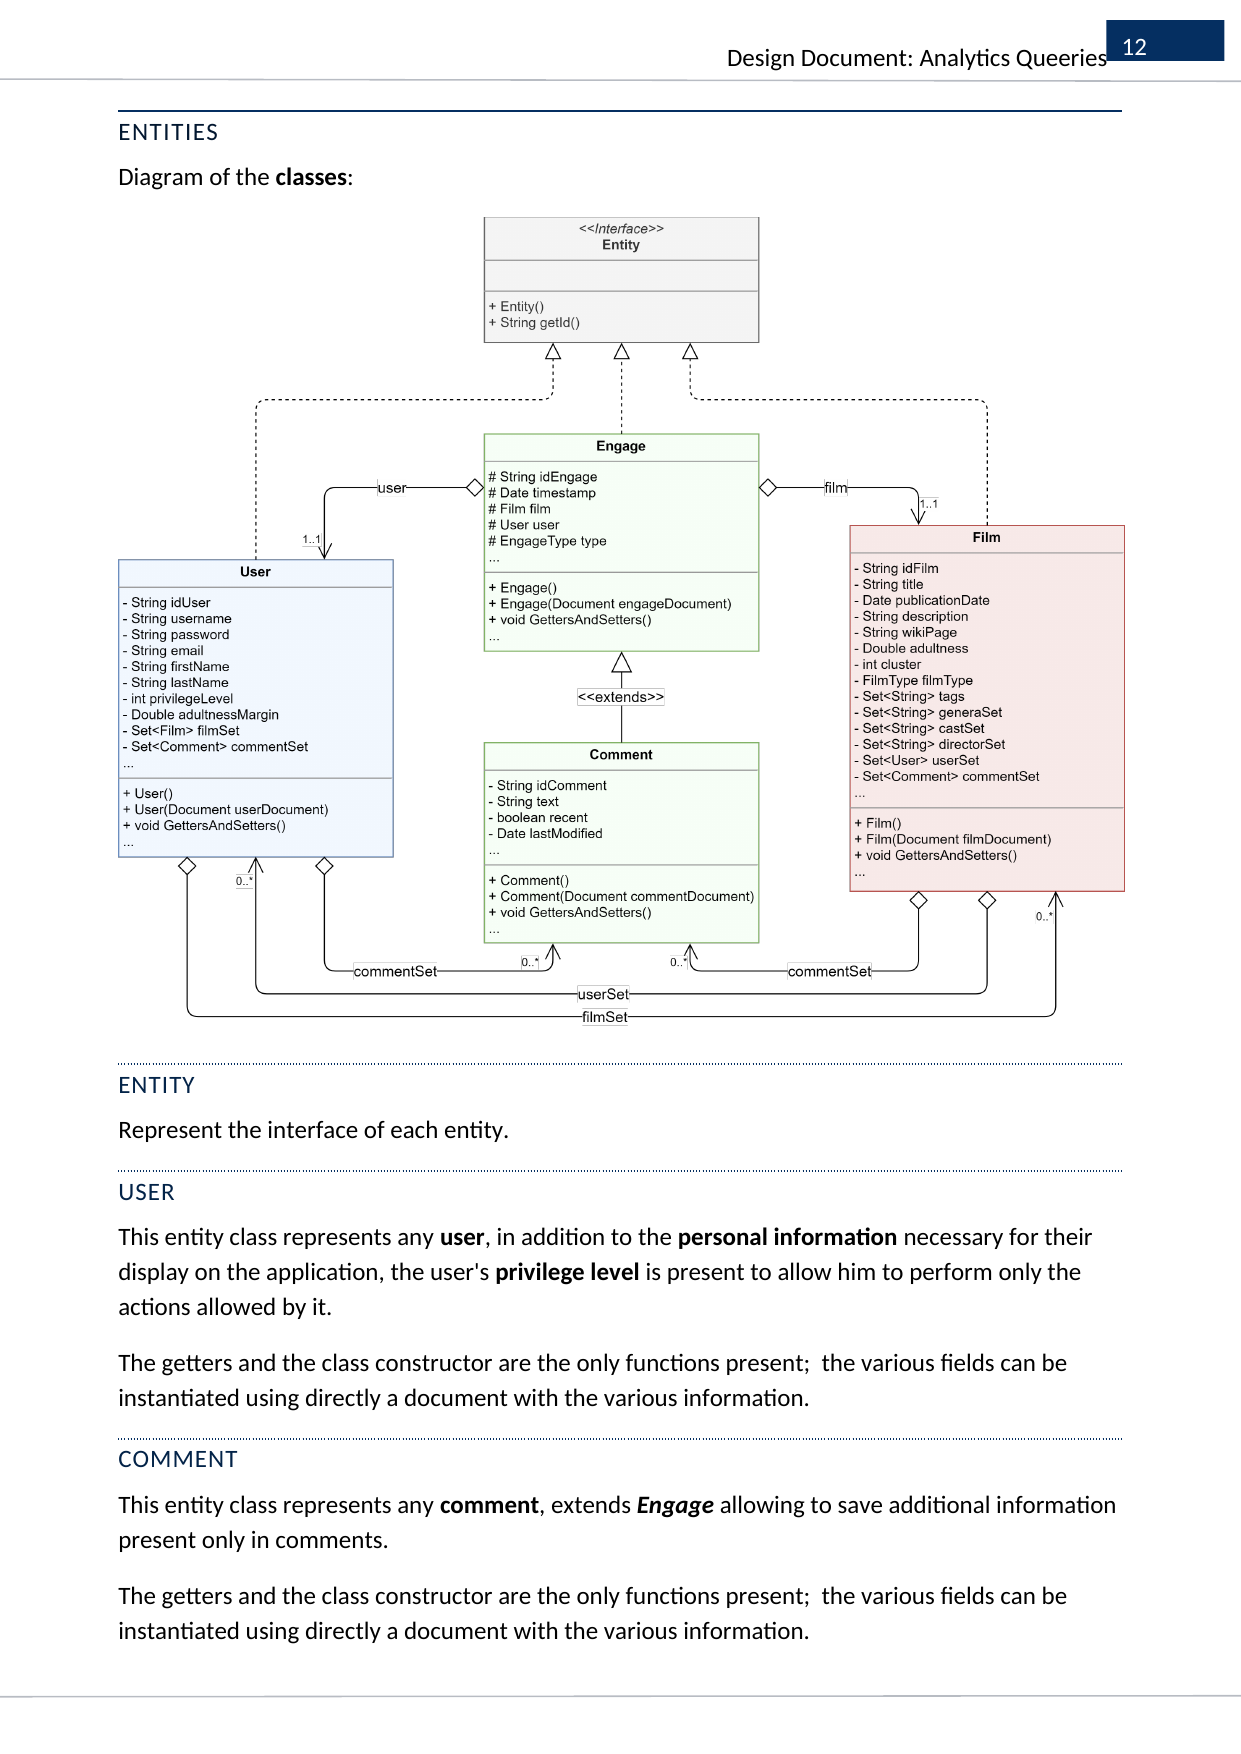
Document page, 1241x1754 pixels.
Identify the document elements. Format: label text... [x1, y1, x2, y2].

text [118, 1580, 1122, 1645]
subtitle Comment [118, 1438, 1122, 1474]
subtitle Entity [118, 1063, 1122, 1099]
text Diagram of the classes: [118, 161, 1122, 192]
subtitle User [118, 1170, 1122, 1206]
text This entity class represents any user, in addition to the personal information necessary for their display on the application, the user's privilege level is present to allow him to perform only the actions allowed by it. [118, 1221, 1122, 1322]
subtitle Entities [118, 112, 1122, 146]
picture [118, 217, 1125, 1038]
text Represent the interface of each entity. [118, 1114, 1122, 1145]
text This entity class represents any comment, extends Engage allowing to save additional information present only in comments. [118, 1489, 1122, 1554]
